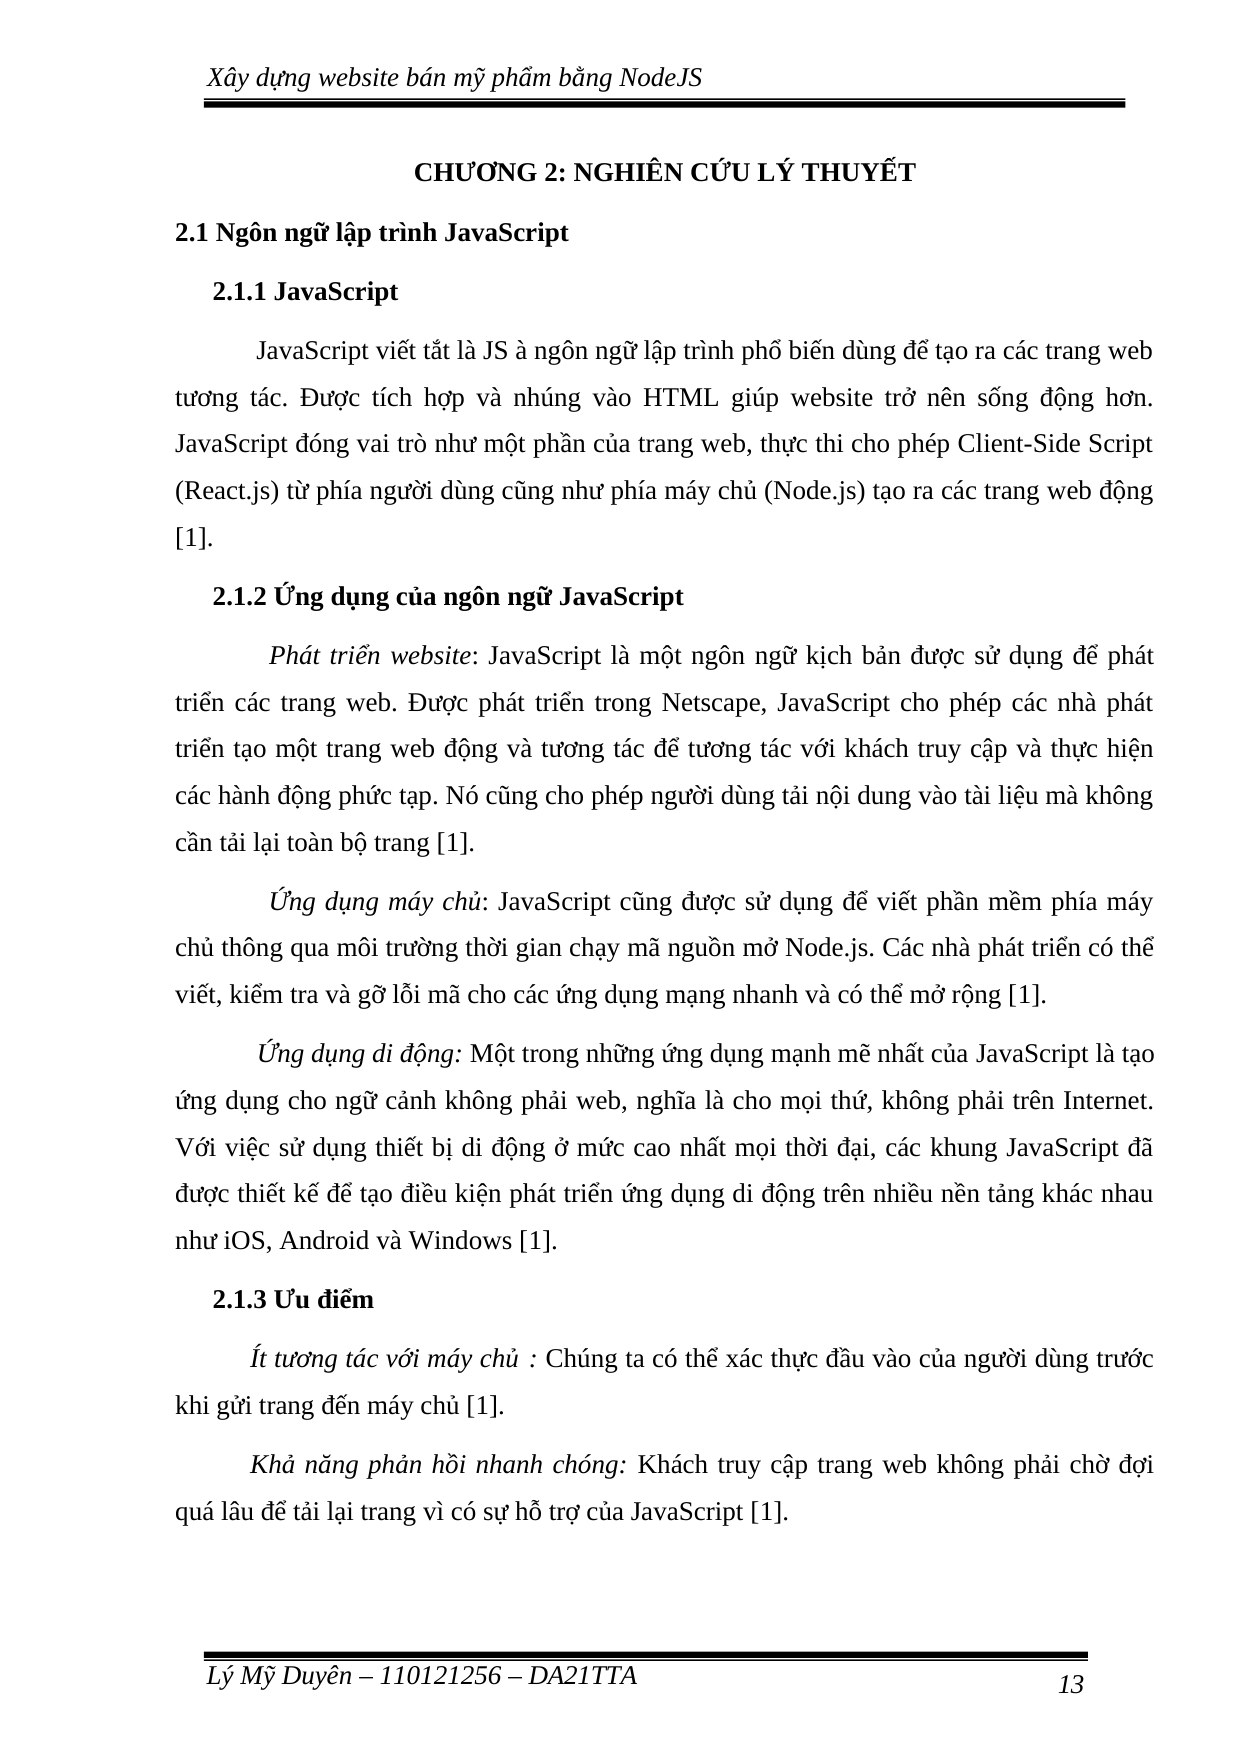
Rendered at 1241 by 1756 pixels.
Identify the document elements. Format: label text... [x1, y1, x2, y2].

subtitle 2.1.2 Ứng dụng của ngôn ngữ JavaScript [212, 580, 1155, 611]
text Ít tương tác với máy chủ : Chúng ta có thể xác thực đầu vào của người dùng trước khi gửi trang đến máy chủ [1]. [175, 1342, 1155, 1420]
text Ứng dụng di động: Một trong những ứng dụng mạnh mẽ nhất của JavaScript là tạo ứng dụng cho ngữ cảnh không phải web, nghĩa là cho mọi thứ, không phải trên Internet. Với việc sử dụng thiết bị di động ở mức cao nhất mọi thời đại, các khung JavaScript đã được thiết kế để tạo điều kiện phát triển ứng dụng di động trên nhiều nền tảng khác nhau như iOS, Android và Windows [1]. [175, 1037, 1155, 1255]
text Phát triển website: JavaScript là một ngôn ngữ kịch bản được sử dụng để phát triển các trang web. Được phát triển trong Netscape, JavaScript cho phép các nhà phát triển tạo một trang web động và tương tác để tương tác với khách truy cập và thực hiện các hành động phức tạp. Nó cũng cho phép người dùng tải nội dung vào tài liệu mà không cần tải lại toàn bộ trang [1]. [175, 639, 1155, 857]
subtitle 2.1.3 Ưu điểm [212, 1283, 1155, 1314]
text JavaScript viết tắt là JS à ngôn ngữ lập trình phổ biến dùng để tạo ra các trang web tương tác. Được tích hợp và nhúng vào HTML giúp website trở nên sống động hơn. JavaScript đóng vai trò như một phần của trang web, thực thi cho phép Client-Side Script (React.js) từ phía người dùng cũng như phía máy chủ (Node.js) tạo ra các trang web động [1]. [175, 334, 1155, 552]
subtitle CHƯƠNG 2: NGHIÊN CỨU LÝ THUYẾT [175, 156, 1155, 188]
subtitle 2.1 Ngôn ngữ lập trình JavaScript [175, 216, 1155, 247]
subtitle 2.1.1 JavaScript [212, 275, 1155, 306]
text Ứng dụng máy chủ: JavaScript cũng được sử dụng để viết phần mềm phía máy chủ thông qua môi trường thời gian chạy mã nguồn mở Node.js. Các nhà phát triển có thể viết, kiểm tra và gỡ lỗi mã cho các ứng dụng mạng nhanh và có thể mở rộng [1]. [175, 885, 1155, 1009]
text Khả năng phản hồi nhanh chóng: Khách truy cập trang web không phải chờ đợi quá lâu để tải lại trang vì có sự hỗ trợ của JavaScript [1]. [175, 1448, 1155, 1526]
